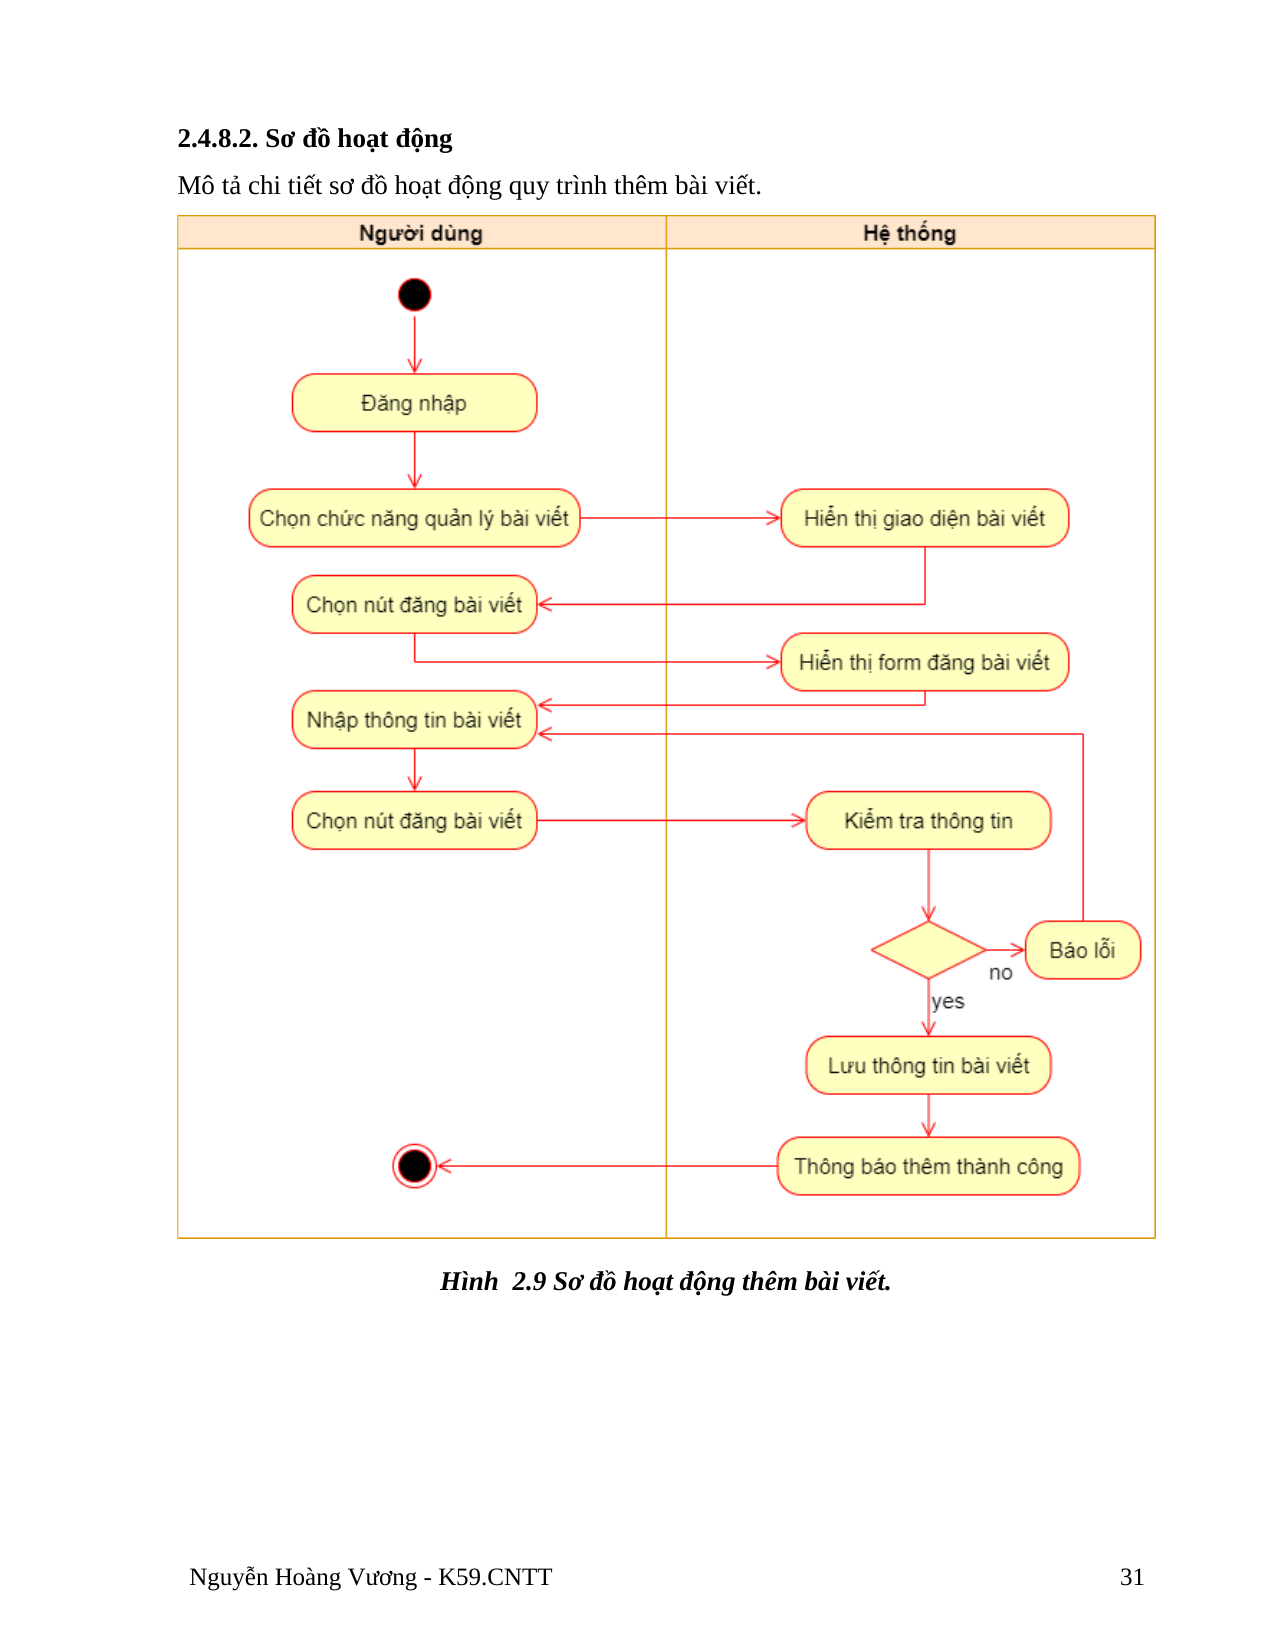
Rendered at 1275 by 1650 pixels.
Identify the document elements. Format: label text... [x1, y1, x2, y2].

subtitle Sơ đồ hoạt động [177, 122, 1157, 153]
picture [177, 215, 1156, 1239]
text Mô tả chi tiết sơ đồ hoạt động quy trình thêm bài viết. [177, 169, 1157, 200]
